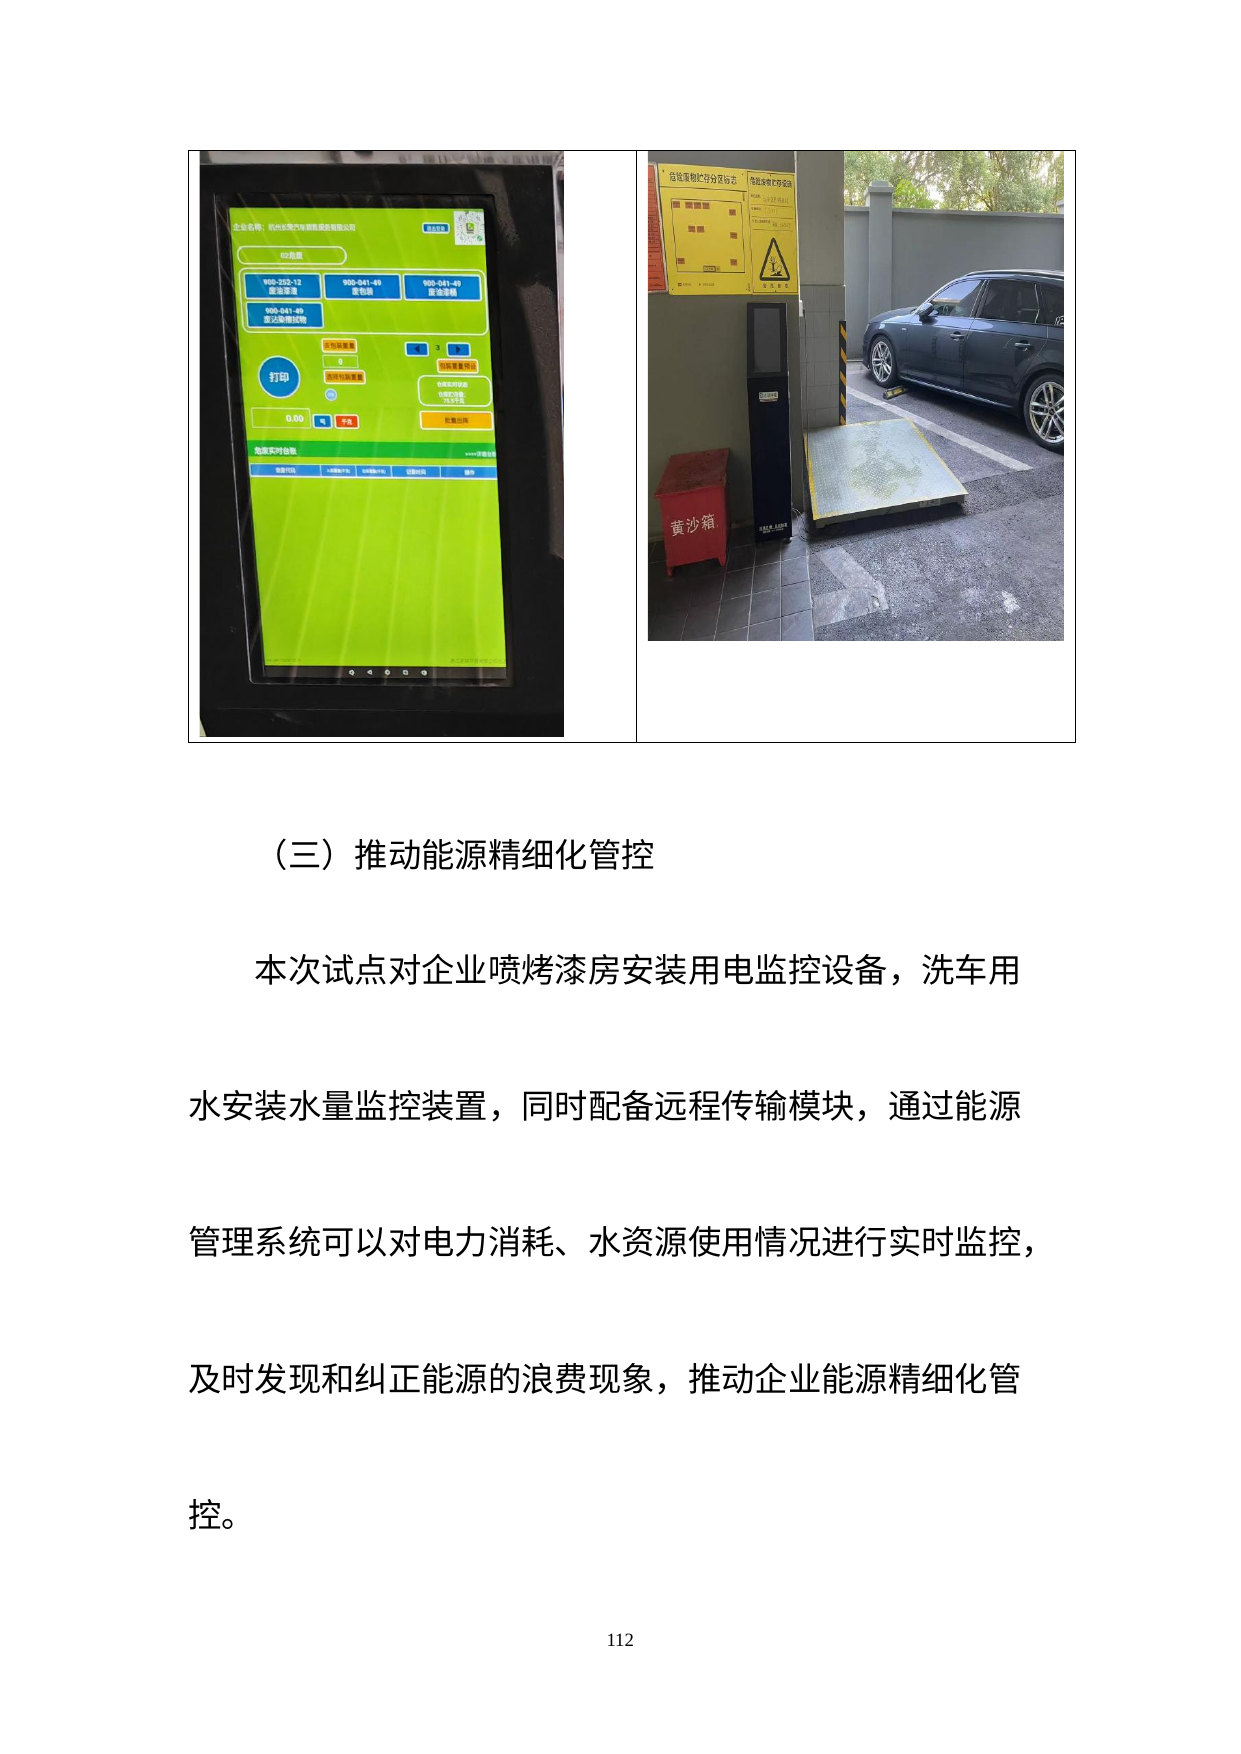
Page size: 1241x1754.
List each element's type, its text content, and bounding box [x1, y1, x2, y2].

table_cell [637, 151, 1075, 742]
picture [199, 151, 564, 737]
text 本次试点对企业喷烤漆房安装用电监控设备，洗车用水安装水量监控装置，同时配备远程传输模块，通过能源管理系统可以对电力消耗、水资源使用情况进行实时监控，及时发现和纠正能源的浪费现象，推动企业能源精细化管控。 [188, 922, 1052, 1558]
picture [647, 151, 1064, 641]
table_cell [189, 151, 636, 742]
text （三）推动能源精细化管控 [188, 807, 1052, 898]
